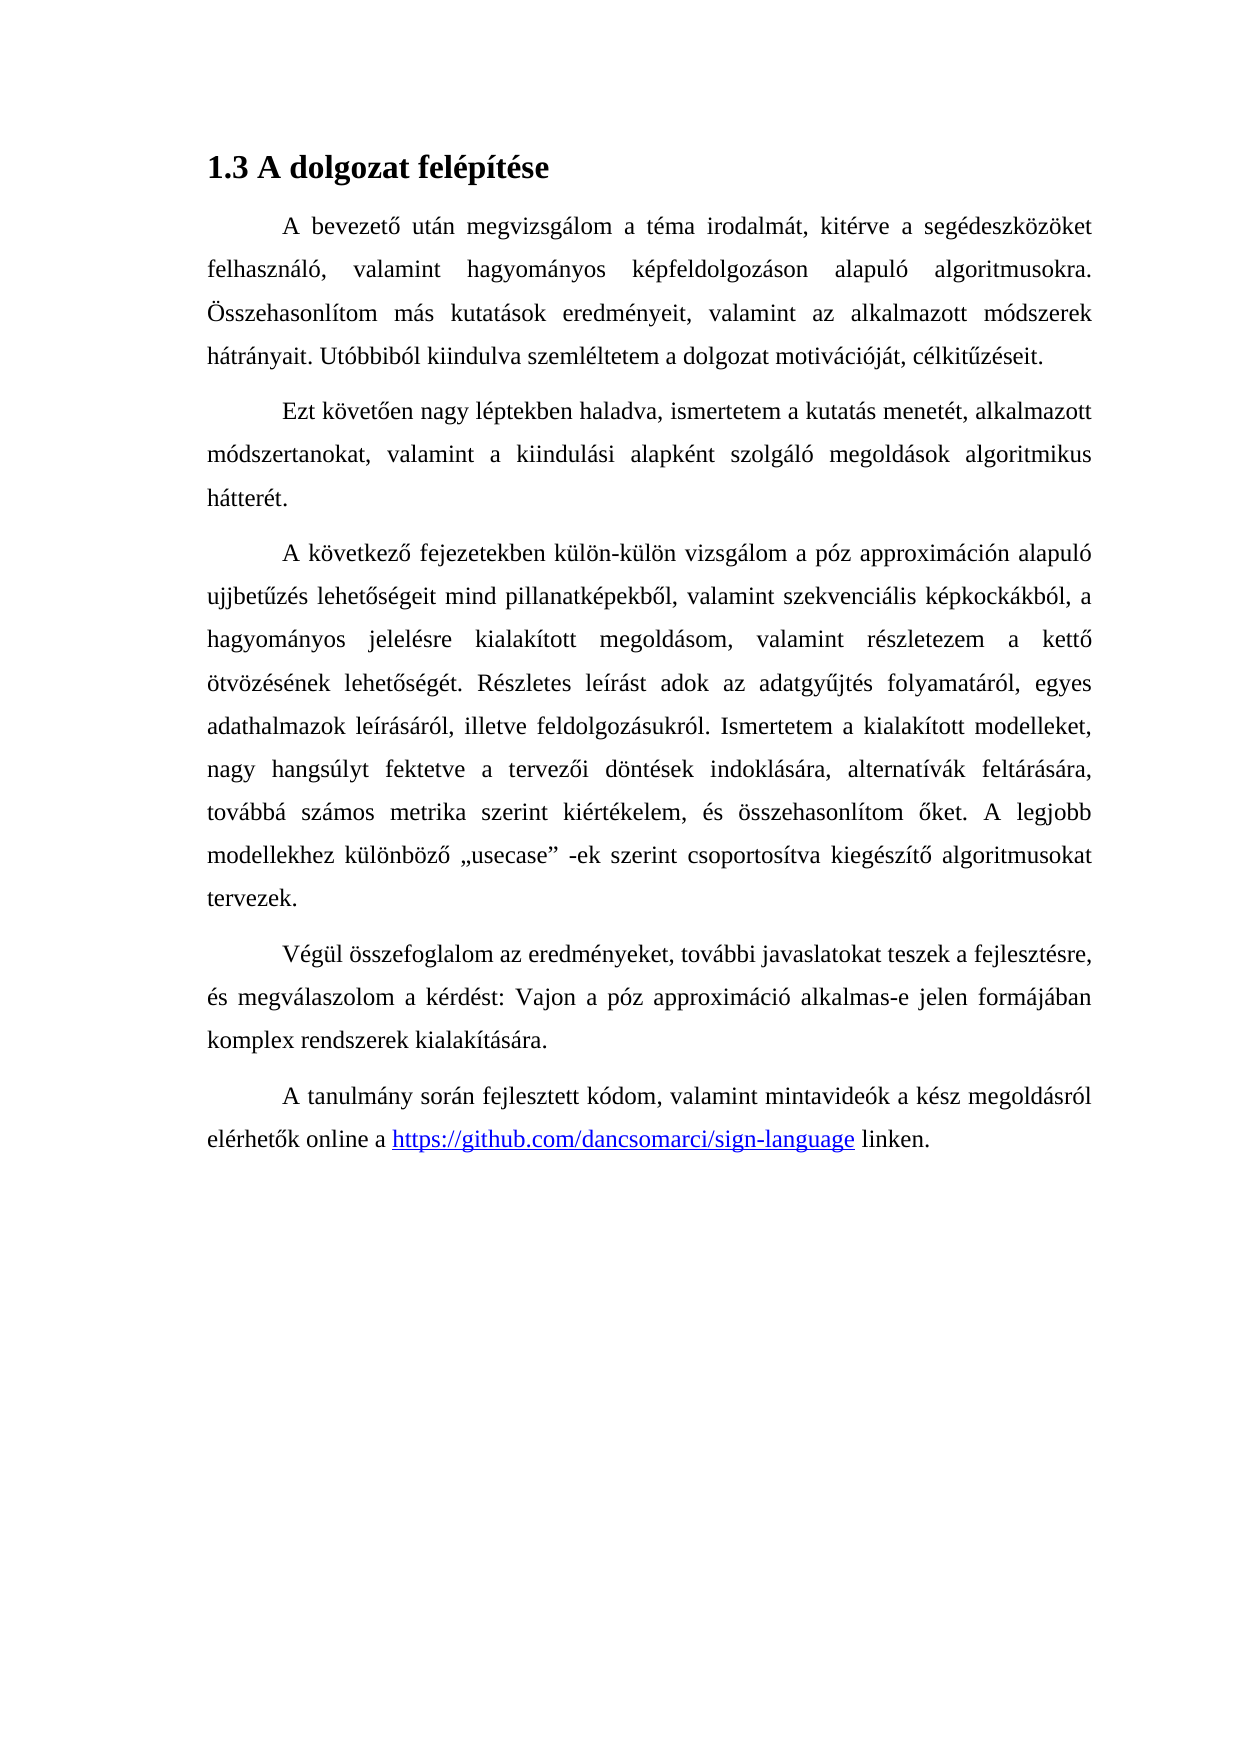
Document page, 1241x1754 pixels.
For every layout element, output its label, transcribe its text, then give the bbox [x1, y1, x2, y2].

text A következő fejezetekben külön-külön vizsgálom a póz approximáción alapuló ujjbetűzés lehetőségeit mind pillanatképekből, valamint szekvenciális képkockákból, a hagyományos jelelésre kialakított megoldásom, valamint részletezem a kettő ötvözésének lehetőségét. Részletes leírást adok az adatgyűjtés folyamatáról, egyes adathalmazok leírásáról, illetve feldolgozásukról. Ismertetem a kialakított modelleket, nagy hangsúlyt fektetve a tervezői döntések indoklására, alternatívák feltárására, továbbá számos metrika szerint kiértékelem, és összehasonlítom őket. A legjobb modellekhez különböző „usecase” -ek szerint csoportosítva kiegészítő algoritmusokat tervezek. [207, 538, 1092, 912]
text A tanulmány során fejlesztett kódom, valamint mintavideók a kész megoldásról elérhetők online a https://github.com/dancsomarci/sign-language linken. [207, 1081, 1092, 1153]
text A bevezető után megvizsgálom a téma irodalmát, kitérve a segédeszközöket felhasználó, valamint hagyományos képfeldolgozáson alapuló algoritmusokra. Összehasonlítom más kutatások eredményeit, valamint az alkalmazott módszerek hátrányait. Utóbbiból kiindulva szemléltetem a dolgozat motivációját, célkitűzéseit. [207, 211, 1092, 369]
subtitle A dolgozat felépítése [207, 148, 1092, 186]
text Végül összefoglalom az eredményeket, további javaslatokat teszek a fejlesztésre, és megválaszolom a kérdést: Vajon a póz approximáció alkalmas-e jelen formájában komplex rendszerek kialakítására. [207, 939, 1092, 1054]
text Ezt követően nagy léptekben haladva, ismertetem a kutatás menetét, alkalmazott módszertanokat, valamint a kiindulási alapként szolgáló megoldások algoritmikus hátterét. [207, 396, 1092, 511]
